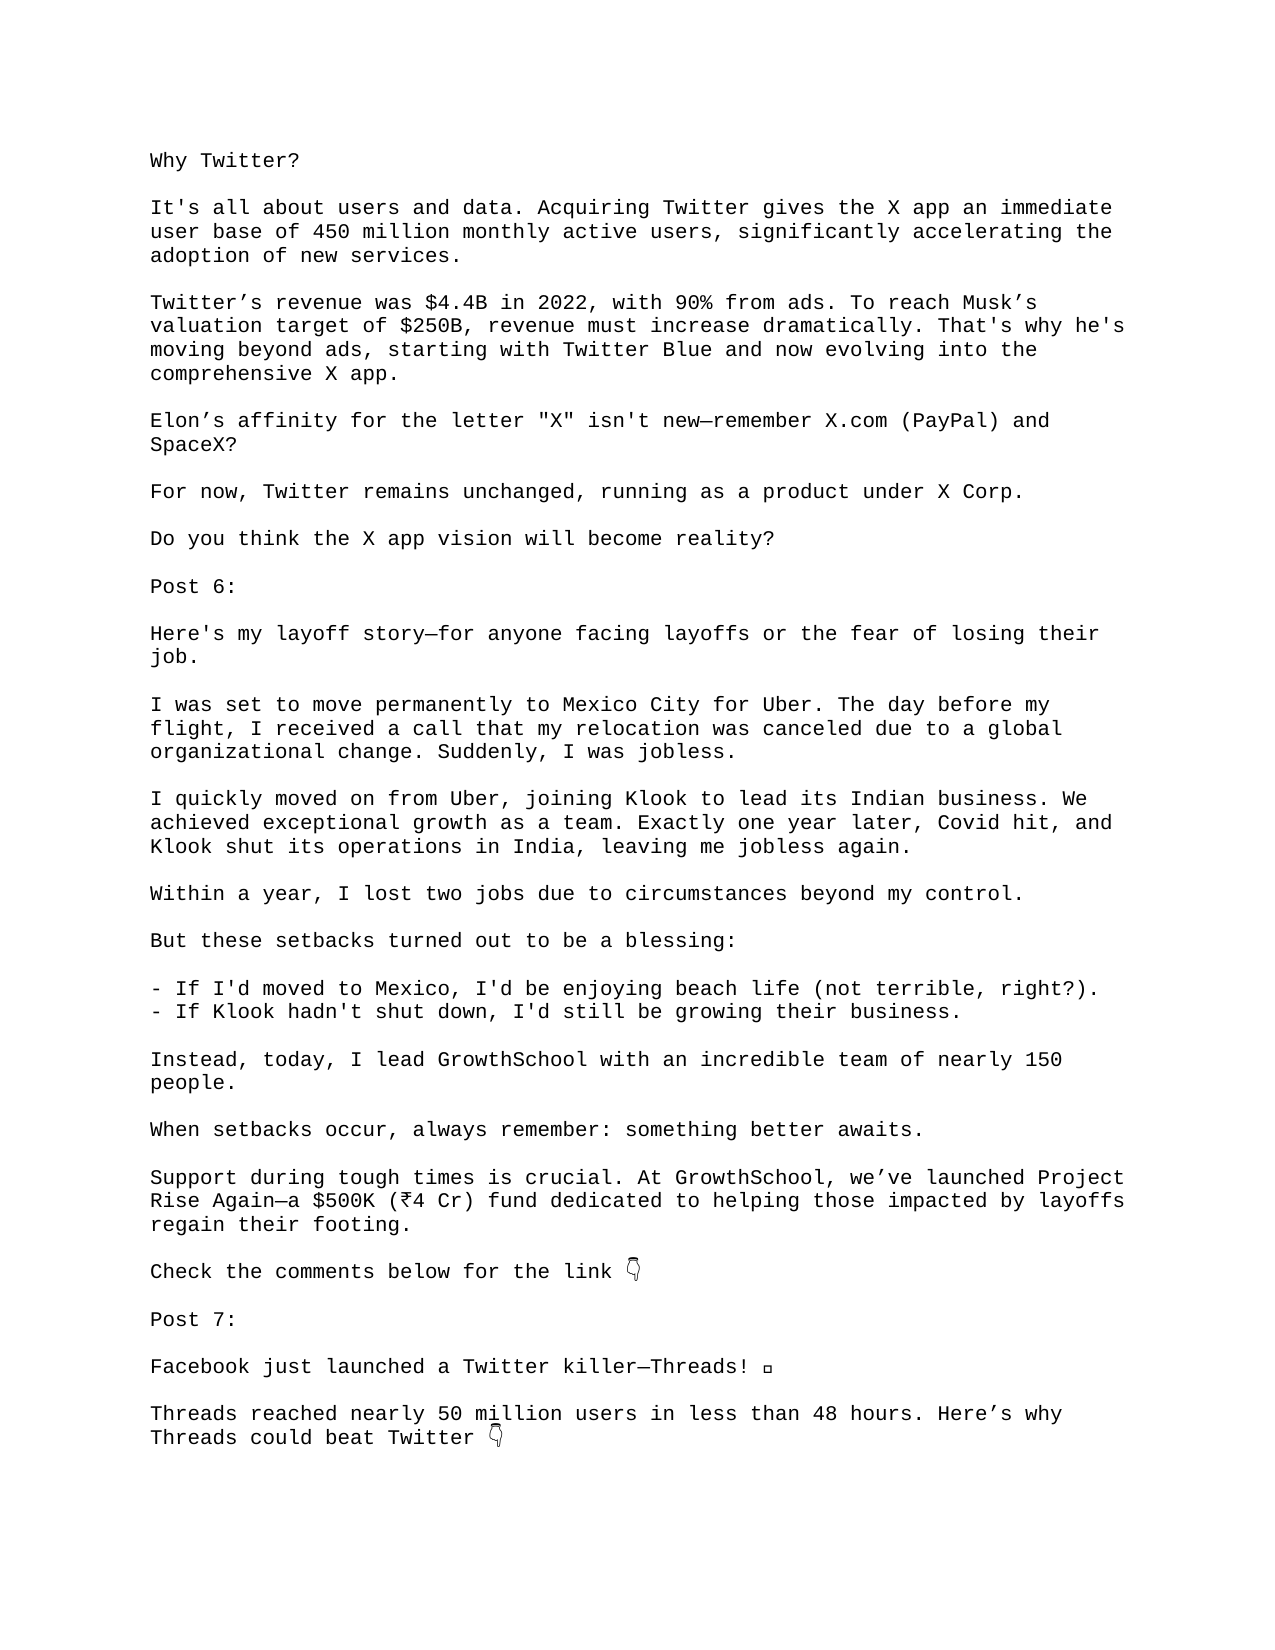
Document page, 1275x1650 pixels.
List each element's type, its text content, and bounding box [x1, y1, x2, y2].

text I was set to move permanently to Mexico City for Uber. The day before my flight, I received a call that my relocation was canceled due to a global organizational change. Suddenly, I was jobless. [150, 694, 1125, 765]
text - If I'd moved to Mexico, I'd be enjoying beach life (not terrible, right?). [150, 978, 1125, 1001]
text But these setbacks turned out to be a blessing: [150, 930, 1125, 954]
text When setbacks occur, always remember: something better awaits. [150, 1119, 1125, 1143]
text Post 7: [150, 1309, 1125, 1332]
text It's all about users and data. Acquiring Twitter gives the X app an immediate user base of 450 million monthly active users, significantly accelerating the adoption of new services. [150, 197, 1125, 268]
text Facebook just launched a Twitter killer—Threads! 🤯 [150, 1356, 1125, 1379]
text I quickly moved on from Uber, joining Klook to lead its Indian business. We achieved exceptional growth as a team. Exactly one year later, Covid hit, and Klook shut its operations in India, leaving me jobless again. [150, 788, 1125, 859]
text Twitter’s revenue was $4.4B in 2022, with 90% from ads. To reach Musk’s valuation target of $250B, revenue must increase dramatically. That's why he's moving beyond ads, starting with Twitter Blue and now evolving into the comprehensive X app. [150, 292, 1125, 386]
text Instead, today, I lead GrowthSchool with an incredible team of nearly 150 people. [150, 1048, 1125, 1096]
text Here's my layoff story—for anyone facing layoffs or the fear of losing their job. [150, 623, 1125, 670]
text Threads reached nearly 50 million users in less than 48 hours. Here’s why Threads could beat Twitter 👇 [150, 1403, 1125, 1451]
text Check the comments below for the link 👇 [150, 1261, 1125, 1285]
text - If Klook hadn't shut down, I'd still be growing their business. [150, 1001, 1125, 1025]
text Why Twitter? [150, 150, 1125, 174]
text Within a year, I lost two jobs due to circumstances beyond my control. [150, 883, 1125, 907]
text For now, Twitter remains unchanged, running as a product under X Corp. [150, 481, 1125, 505]
text Support during tough times is crucial. At GrowthSchool, we’ve launched Project Rise Again—a $500K (₹4 Cr) fund dedicated to helping those impacted by layoffs regain their footing. [150, 1167, 1125, 1238]
text Do you think the X app vision will become reality? [150, 528, 1125, 552]
text Elon’s affinity for the letter "X" isn't new—remember X.com (PayPal) and SpaceX? [150, 410, 1125, 457]
text Post 6: [150, 576, 1125, 599]
